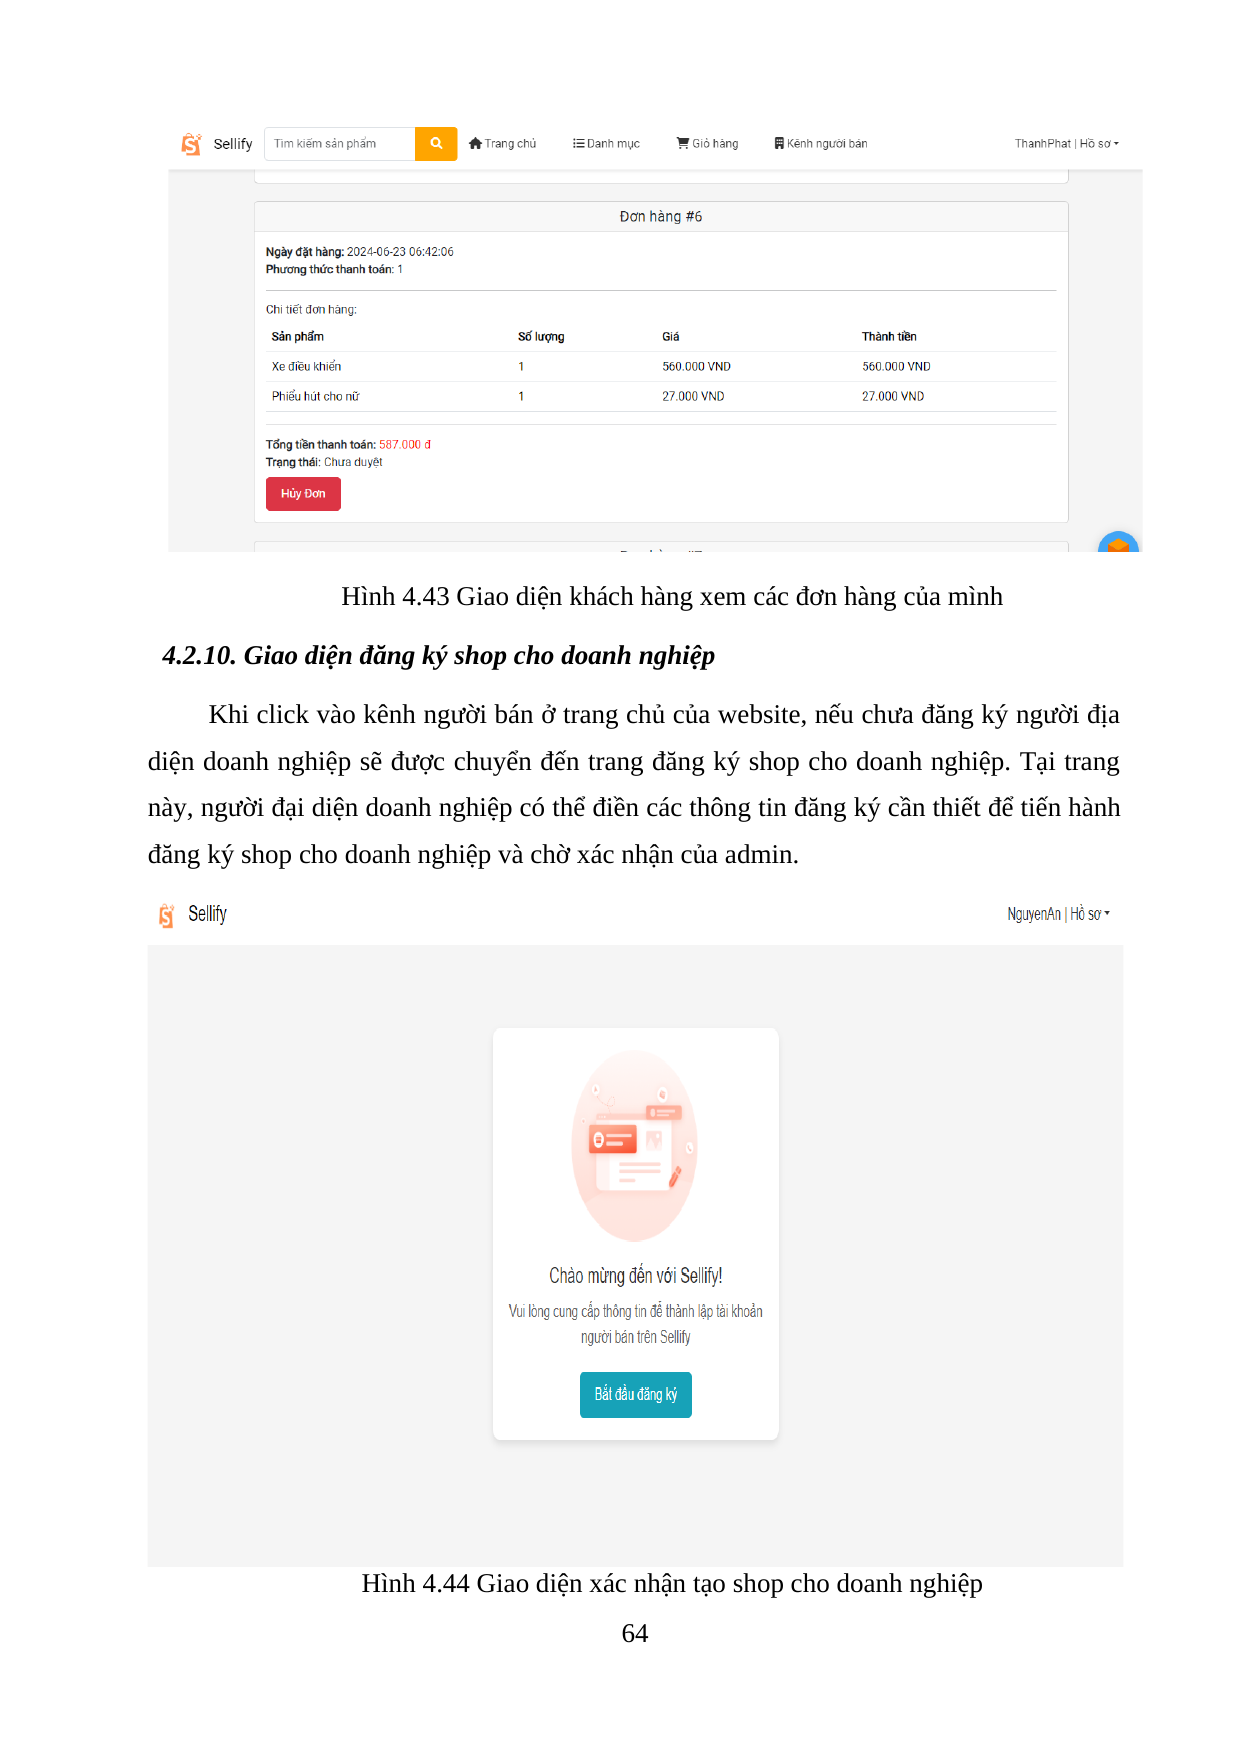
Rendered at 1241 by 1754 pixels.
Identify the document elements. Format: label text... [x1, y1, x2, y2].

subtitle Giao diện đăng ký shop cho doanh nghiệp [162, 639, 1122, 670]
picture [147, 884, 1124, 1567]
text Khi click vào kênh người bán ở trang chủ của website, nếu chưa đăng ký người địa diện doanh nghiệp sẽ được chuyển đến trang đăng ký shop cho doanh nghiệp. Tại trang này, người đại diện doanh nghiệp có thể điền các thông tin đăng ký cần thiết để tiến hành đăng ký shop cho doanh nghiệp và chờ xác nhận của admin. [148, 698, 1122, 869]
picture [168, 118, 1143, 552]
